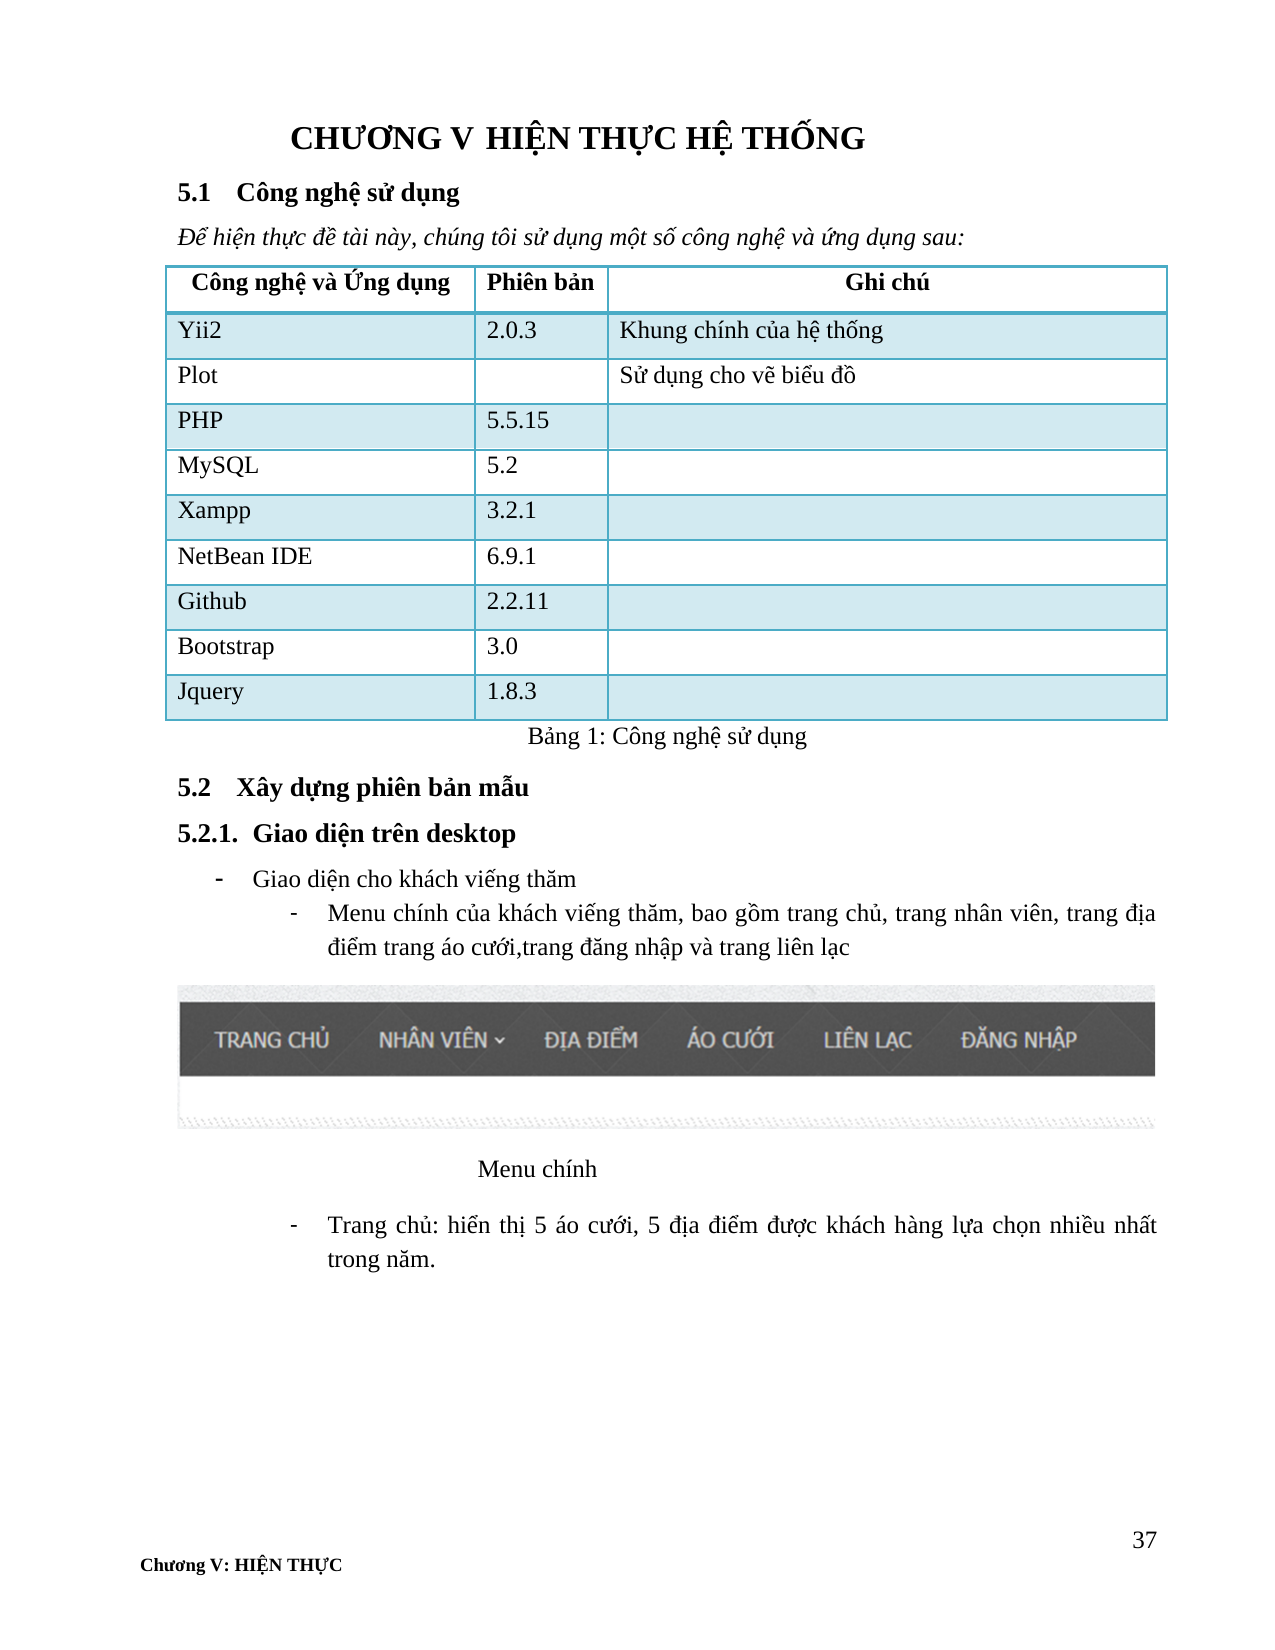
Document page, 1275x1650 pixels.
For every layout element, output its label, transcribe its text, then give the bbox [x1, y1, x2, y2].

table_cell Bootstrap [167, 631, 474, 674]
table_cell 6.9.1 [476, 541, 607, 584]
table_header Công nghệ và Ứng dụng [167, 268, 474, 311]
table_cell 3.2.1 [476, 496, 607, 539]
table_cell Yii2 [167, 315, 474, 358]
table_cell [476, 360, 607, 403]
list Công nghệ sử dụng [177, 176, 1157, 207]
table_cell 5.5.15 [476, 405, 607, 448]
table_cell [609, 541, 1166, 584]
table_cell PHP [167, 405, 474, 448]
table_cell Sử dụng cho vẽ biểu đồ [609, 360, 1166, 403]
table_cell [609, 451, 1166, 493]
table_header Phiên bản [476, 268, 607, 311]
list Xây dựng phiên bản mẫu [177, 771, 1157, 802]
table_cell 5.2 [476, 451, 607, 493]
table_cell [609, 496, 1166, 539]
table_cell MySQL [167, 451, 474, 493]
table_header Ghi chú [609, 268, 1166, 311]
table_cell Xampp [167, 496, 474, 539]
text HIỆN THỰC HỆ THỐNG [290, 118, 1157, 156]
table_cell [609, 676, 1166, 719]
list Giao diện trên desktop [177, 817, 1157, 848]
table_cell 3.0 [476, 631, 607, 674]
table_cell Jquery [167, 676, 474, 719]
table_cell 1.8.3 [476, 676, 607, 719]
list Giao diện cho khách viếng thăm [215, 864, 1157, 893]
table_cell Plot [167, 360, 474, 403]
table_cell [609, 405, 1166, 448]
text Menu chính [177, 1154, 1157, 1183]
table_cell Khung chính của hệ thống [609, 315, 1166, 358]
table_cell 2.2.11 [476, 586, 607, 629]
table_cell NetBean IDE [167, 541, 474, 584]
list Trang chủ: hiển thị 5 áo cưới, 5 địa điểm được khách hàng lựa chọn nhiều nhất trong năm. [290, 1209, 1157, 1273]
table_cell 2.0.3 [476, 315, 607, 358]
picture [177, 985, 1156, 1129]
table_cell Github [167, 586, 474, 629]
list Menu chính của khách viếng thăm, bao gồm trang chủ, trang nhân viên, trang địa điểm trang áo cưới,trang đăng nhập và trang liên lạc [290, 897, 1157, 961]
table_cell [609, 631, 1166, 674]
table_cell [609, 586, 1166, 629]
text Để hiện thực đề tài này, chúng tôi sử dụng một số công nghệ và ứng dụng sau: [177, 222, 1157, 251]
